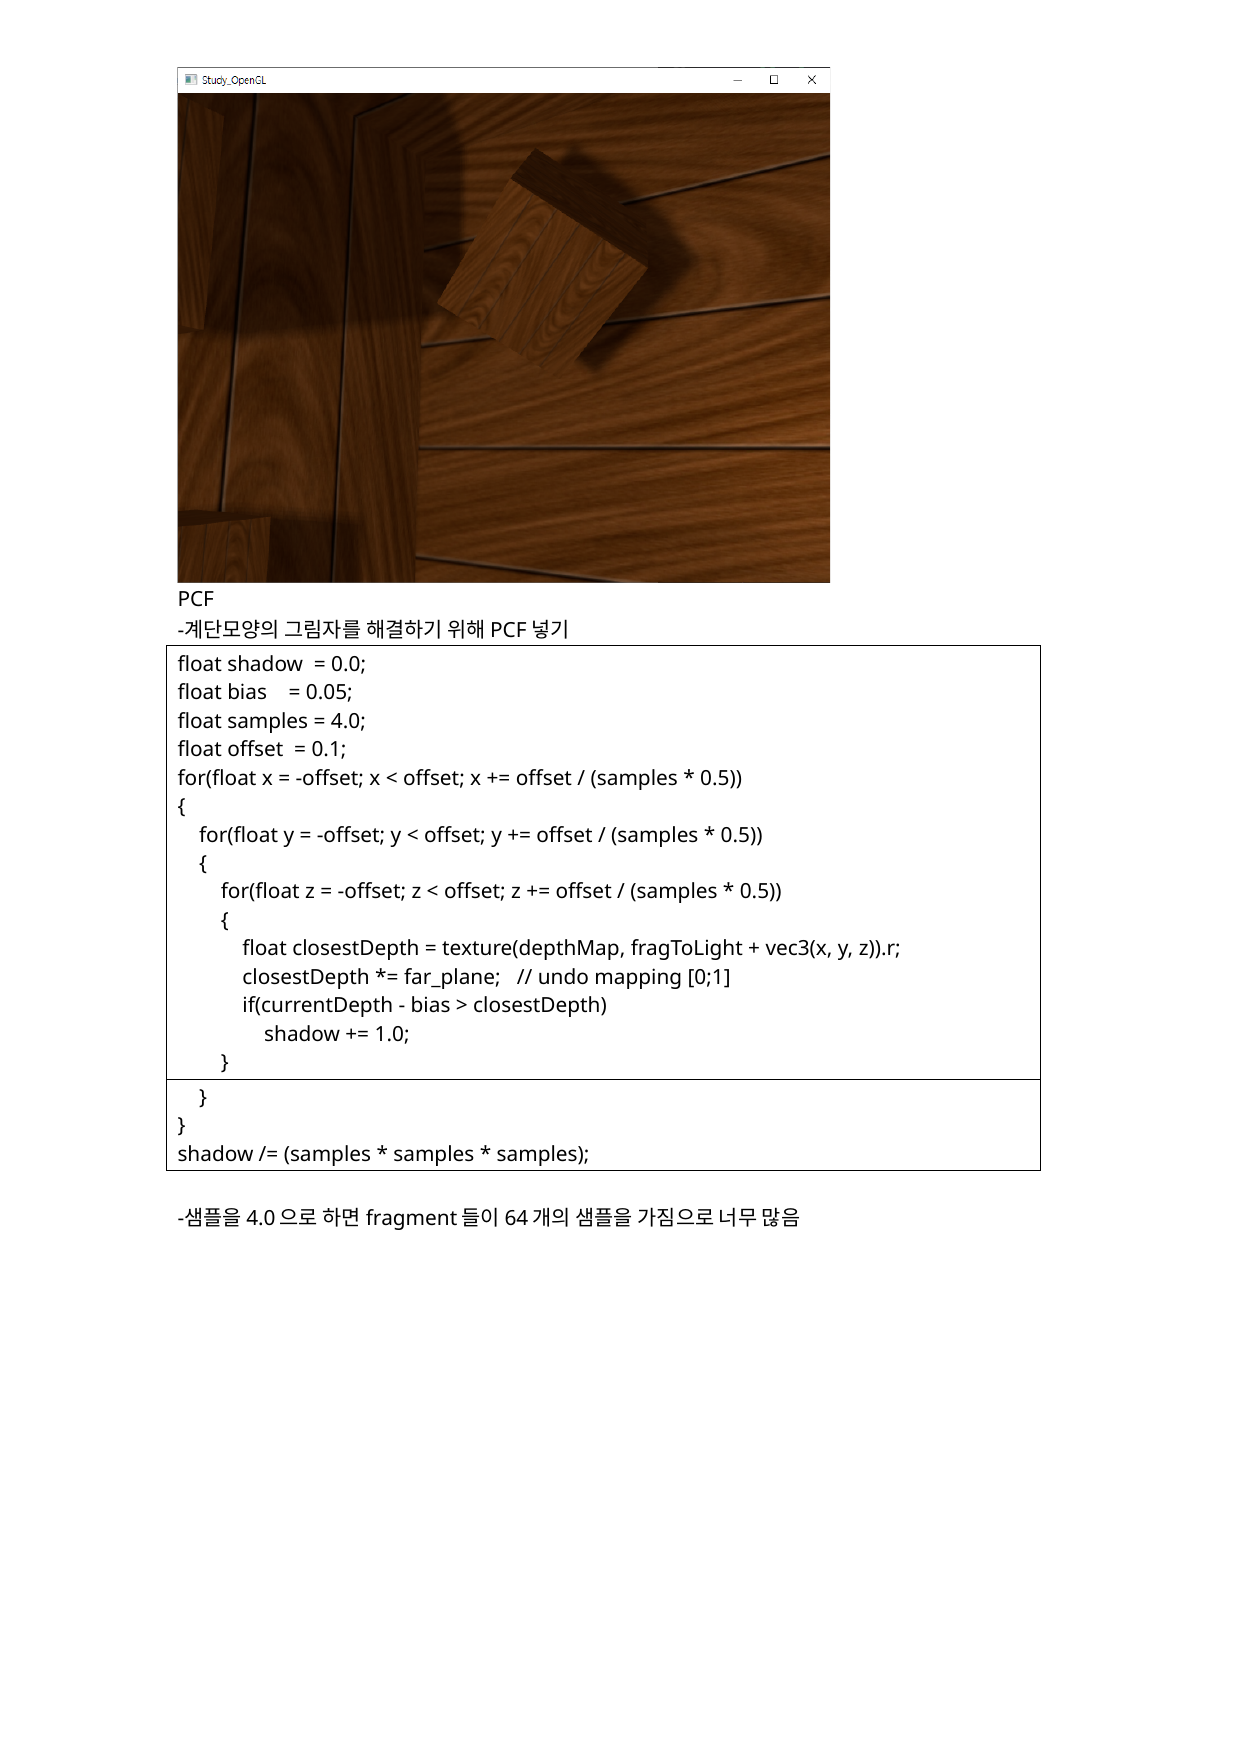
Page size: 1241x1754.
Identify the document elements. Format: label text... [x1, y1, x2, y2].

table_header float shadow = 0.0; float bias = 0.05; float samples = 4.0; float offset = 0.1; for(float x = -offset; x < offset; x += offset / (samples * 0.5)) { for(float y = -offset; y < offset; y += offset / (samples * 0.5)) { for(float z = -offset; z < offset; z += offset / (samples * 0.5)) { float closestDepth = texture(depthMap, fragToLight + vec3(x, y, z)).r; closestDepth *= far_plane; // undo mapping [0;1] if(currentDepth - bias > closestDepth) shadow += 1.0; } } } shadow /= (samples * samples * samples); [167, 646, 1040, 1078]
text -계단모양의 그림자를 해결하기 위해 PCF넣기 [169, 613, 1071, 645]
table_header float shadow = 0.0; float bias = 0.05; float samples = 4.0; float offset = 0.1; for(float x = -offset; x < offset; x += offset / (samples * 0.5)) { for(float y = -offset; y < offset; y += offset / (samples * 0.5)) { for(float z = -offset; z < offset; z += offset / (samples * 0.5)) { float closestDepth = texture(depthMap, fragToLight + vec3(x, y, z)).r; closestDepth *= far_plane; // undo mapping [0;1] if(currentDepth - bias > closestDepth) shadow += 1.0; } } } shadow /= (samples * samples * samples); [167, 1080, 1040, 1170]
text PCF [169, 207, 1071, 613]
picture [177, 67, 831, 583]
text -샘플을 4.0으로 하면 fragment들이 64개의 샘플을 가짐으로 너무 많음 [177, 1202, 1063, 1232]
